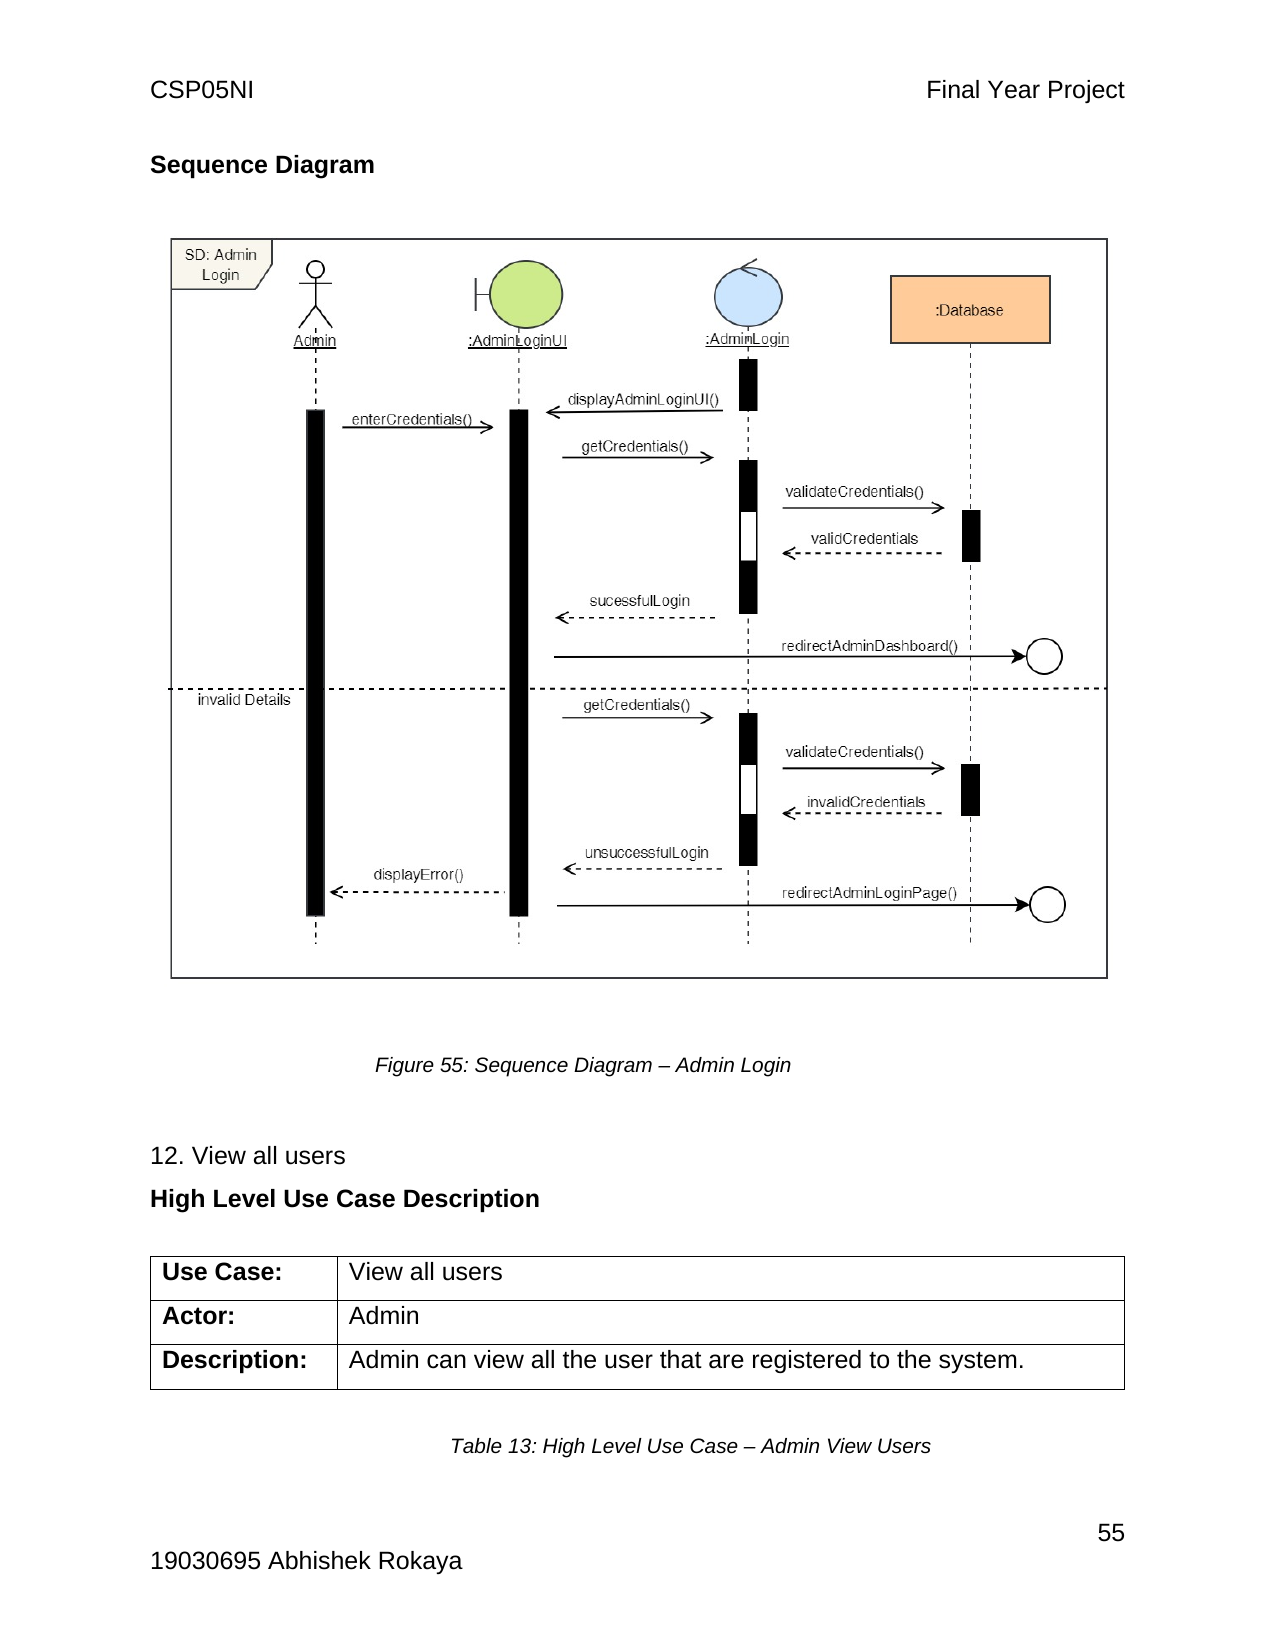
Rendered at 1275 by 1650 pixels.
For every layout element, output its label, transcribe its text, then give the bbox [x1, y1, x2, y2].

text Figure 55: Sequence Diagram – Admin Login [300, 1053, 1125, 1077]
picture [150, 221, 1125, 995]
table_cell Description: [151, 1345, 337, 1388]
table_cell Admin [338, 1301, 1124, 1344]
table_cell Admin can view all the user that are registered to the system. [338, 1345, 1124, 1388]
text High Level Use Case Description [150, 1184, 1125, 1213]
table_header Use Case: [151, 1257, 337, 1300]
text 12. View all users [150, 1141, 1125, 1170]
text Table 13: High Level Use Case – Admin View Users [375, 1434, 1125, 1458]
text Sequence Diagram [150, 150, 1125, 179]
table_header View all users [338, 1257, 1124, 1300]
table_cell Actor: [151, 1301, 337, 1344]
